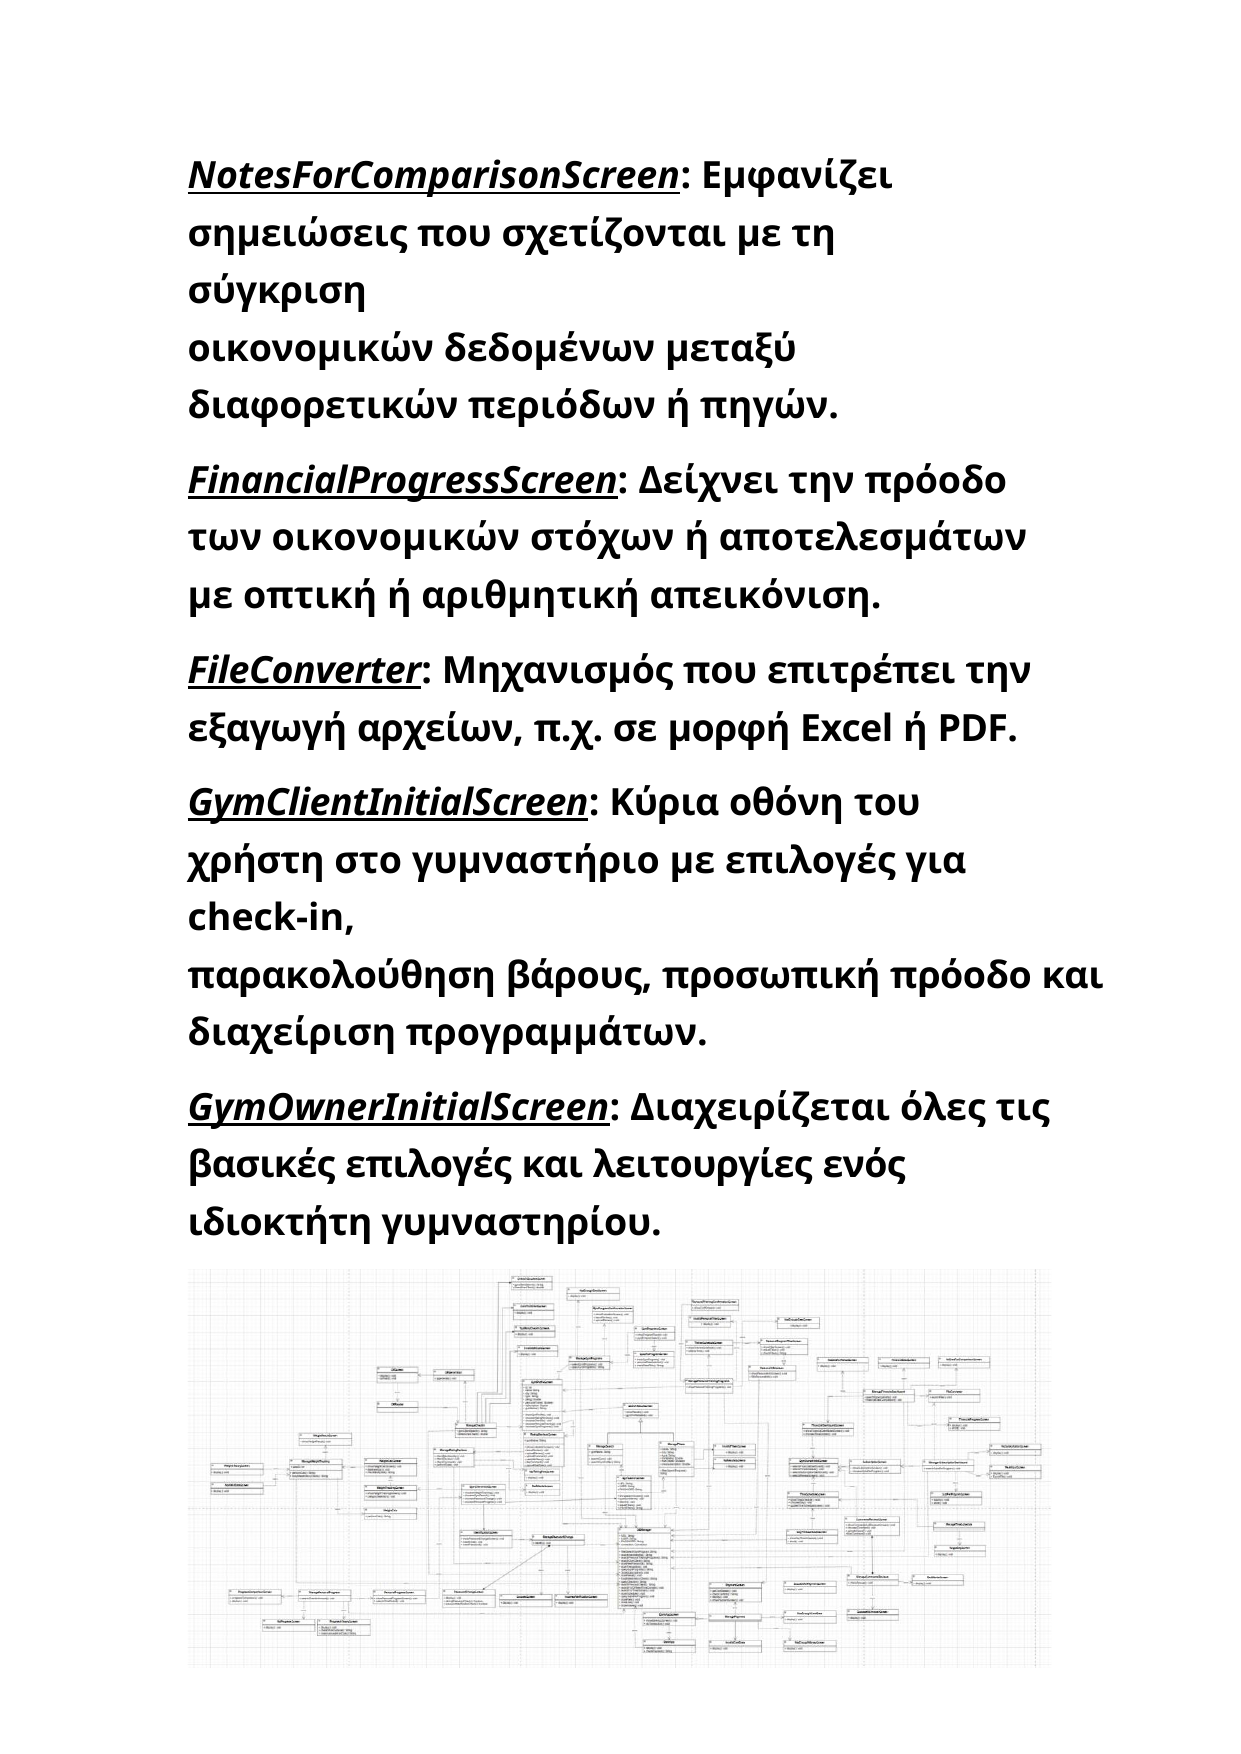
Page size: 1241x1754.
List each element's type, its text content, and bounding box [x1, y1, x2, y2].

text FileConverter: Μηχανισμός που επιτρέπει την εξαγωγή αρχείων, π.χ. σε μορφή Excel ή PDF. [187, 643, 1050, 752]
picture [187, 1269, 1052, 1668]
text παρακολούθηση βάρους, προσωπική πρόοδο και διαχείριση προγραμμάτων. [187, 948, 1166, 1057]
text FinancialProgressScreen: Δείχνει την πρόοδο των οικονομικών στόχων ή αποτελεσμάτων με οπτική ή αριθμητική απεικόνιση. [187, 453, 1050, 619]
text οικονομικών δεδομένων μεταξύ διαφορετικών περιόδων ή πηγών. [187, 321, 1050, 430]
text NotesForComparisonScreen: Εμφανίζει σημειώσεις που σχετίζονται με τη σύγκριση [187, 148, 937, 314]
text GymOwnerInitialScreen: Διαχειρίζεται όλες τις βασικές επιλογές και λειτουργίες ενός ιδιοκτήτη γυμναστηρίου. [187, 1080, 1050, 1246]
text GymClientInitialScreen: Κύρια οθόνη του χρήστη στο γυμναστήριο με επιλογές για check-in, [187, 775, 1050, 942]
